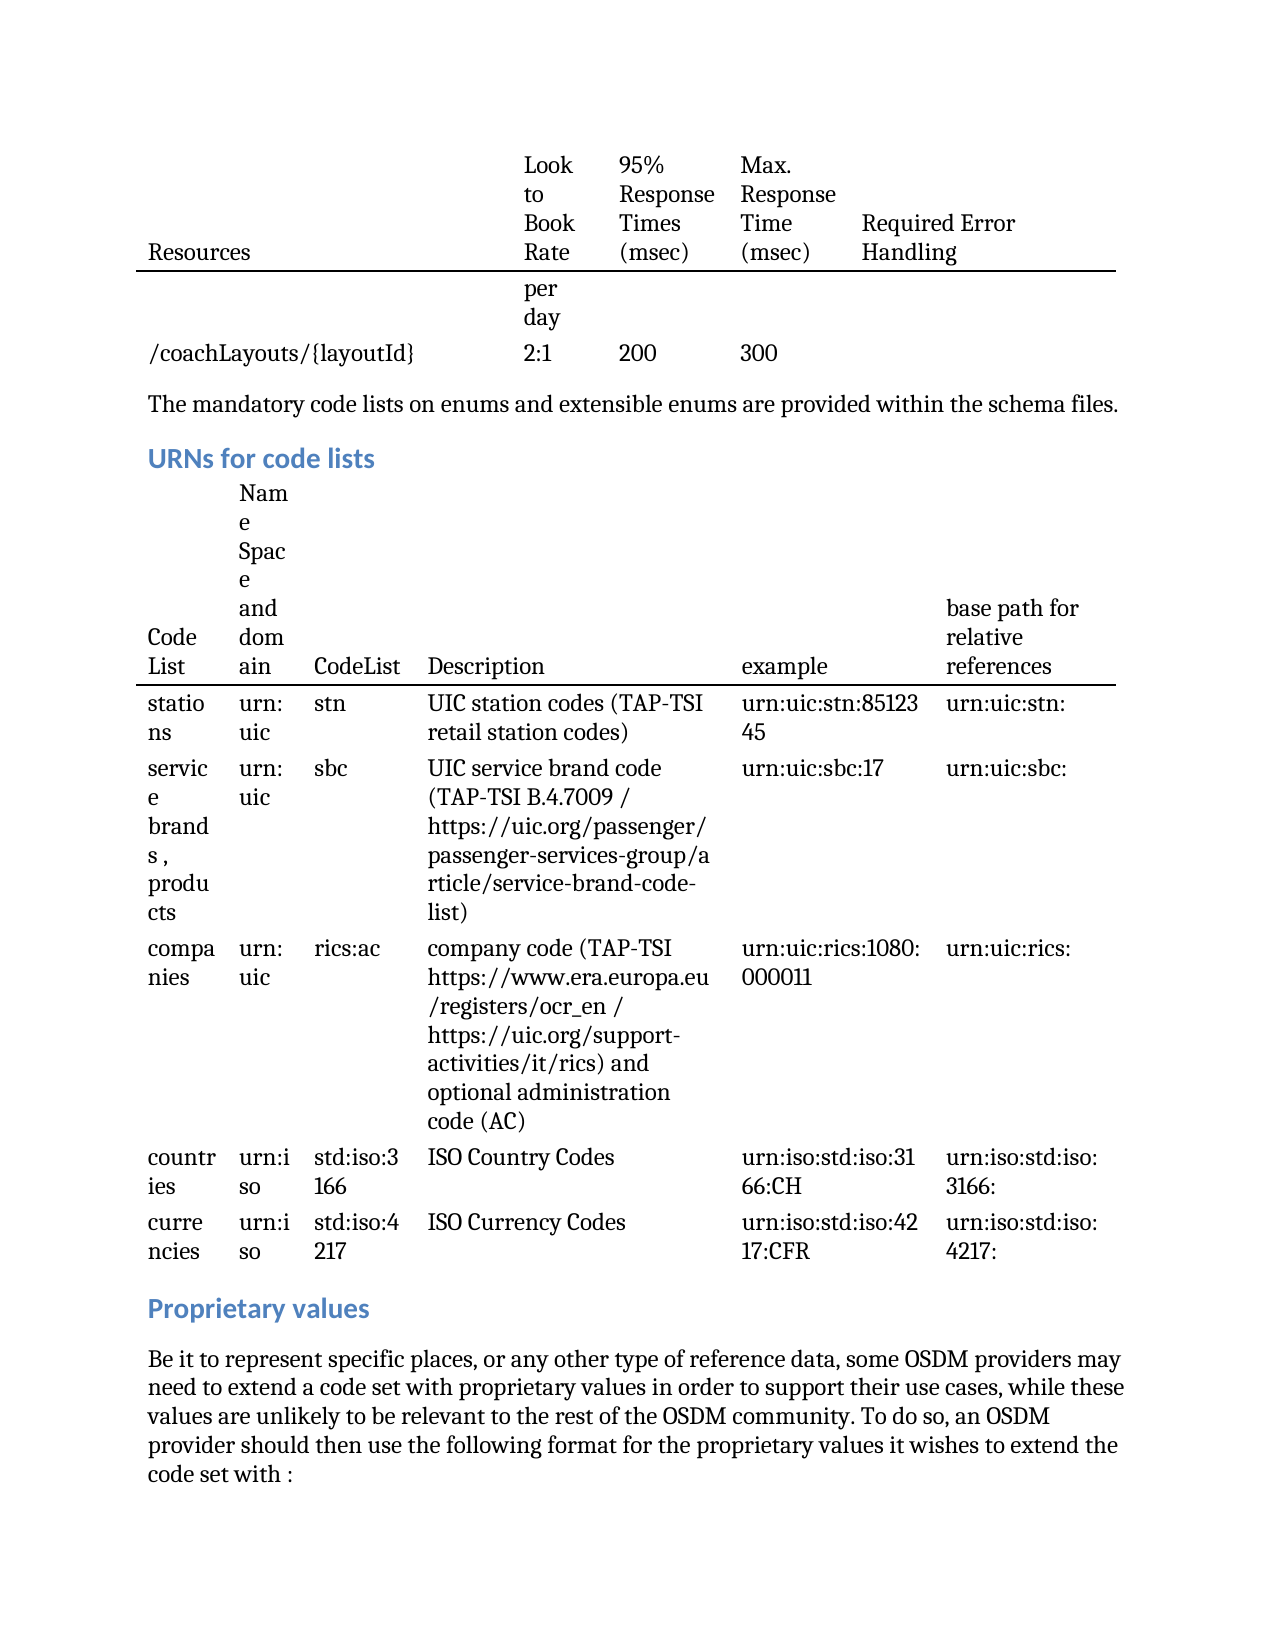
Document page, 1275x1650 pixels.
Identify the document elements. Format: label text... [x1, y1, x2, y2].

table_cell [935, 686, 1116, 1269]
subtitle Proprietary values [148, 1290, 1127, 1326]
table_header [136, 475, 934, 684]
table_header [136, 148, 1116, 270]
text The mandatory code lists on enums and extensible enums are provided within the schema files. [148, 390, 1127, 419]
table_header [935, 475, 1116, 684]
text Be it to represent specific places, or any other type of reference data, some OSDM providers may need to extend a code set with proprietary values in order to support their use cases, while these values are unlikely to be relevant to the rest of the OSDM community. To do so, an OSDM provider should then use the following format for the proprietary values it wishes to extend the code set with : [148, 1344, 1127, 1488]
subtitle URNs for code lists [148, 440, 1127, 475]
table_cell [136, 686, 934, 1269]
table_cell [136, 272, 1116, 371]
